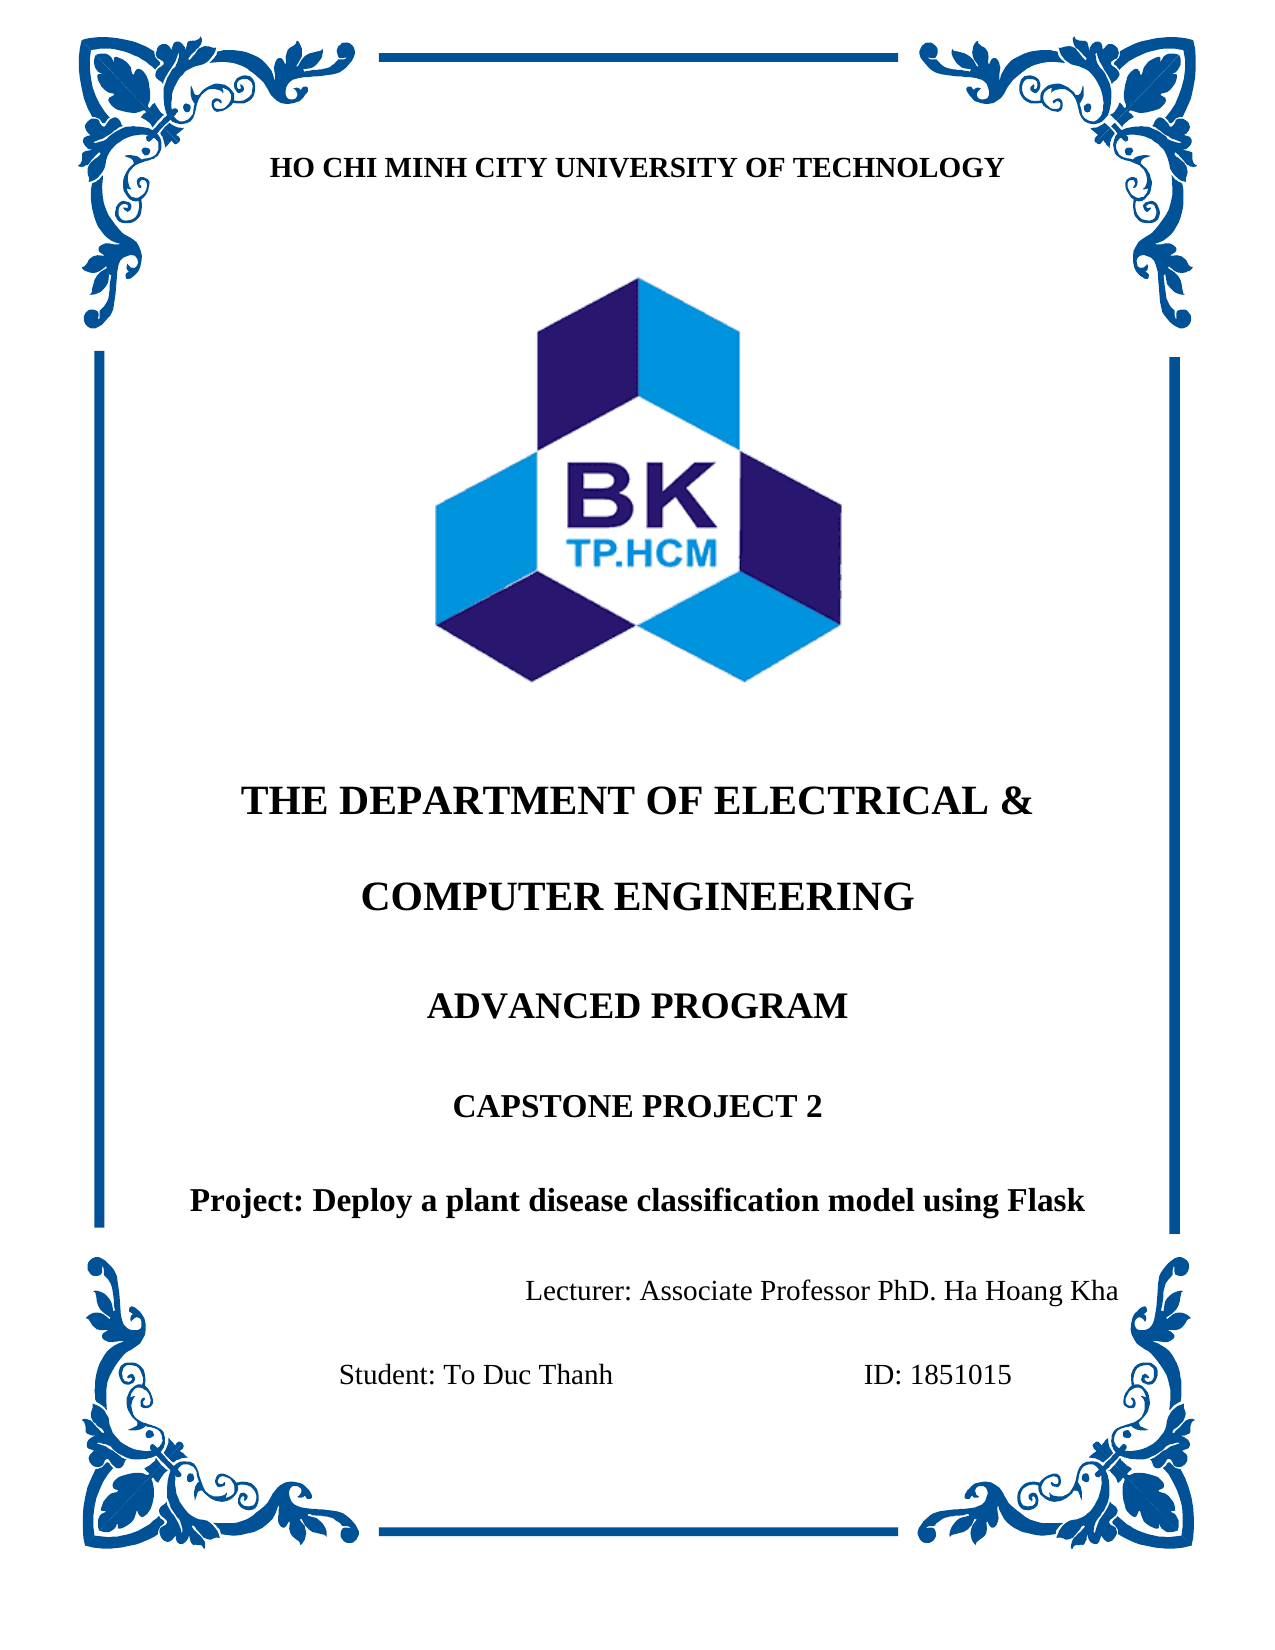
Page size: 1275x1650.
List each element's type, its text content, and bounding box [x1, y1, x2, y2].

text ADVANCED PROGRAM [150, 984, 1125, 1027]
picture [150, 193, 1125, 767]
text Student: To Duc Thanh ID: 1851015 [150, 1357, 1125, 1391]
text CAPSTONE PROJECT 2 [150, 1087, 1125, 1125]
text Lecturer: Associate Professor PhD. Ha Hoang Kha [150, 1273, 1125, 1307]
text HO CHI MINH CITY UNIVERSITY OF TECHNOLOGY [150, 150, 1125, 183]
text THE DEPARTMENT OF ELECTRICAL & COMPUTER ENGINEERING [150, 775, 1125, 919]
text Project: Deploy a plant disease classification model using Flask [150, 1180, 1125, 1218]
